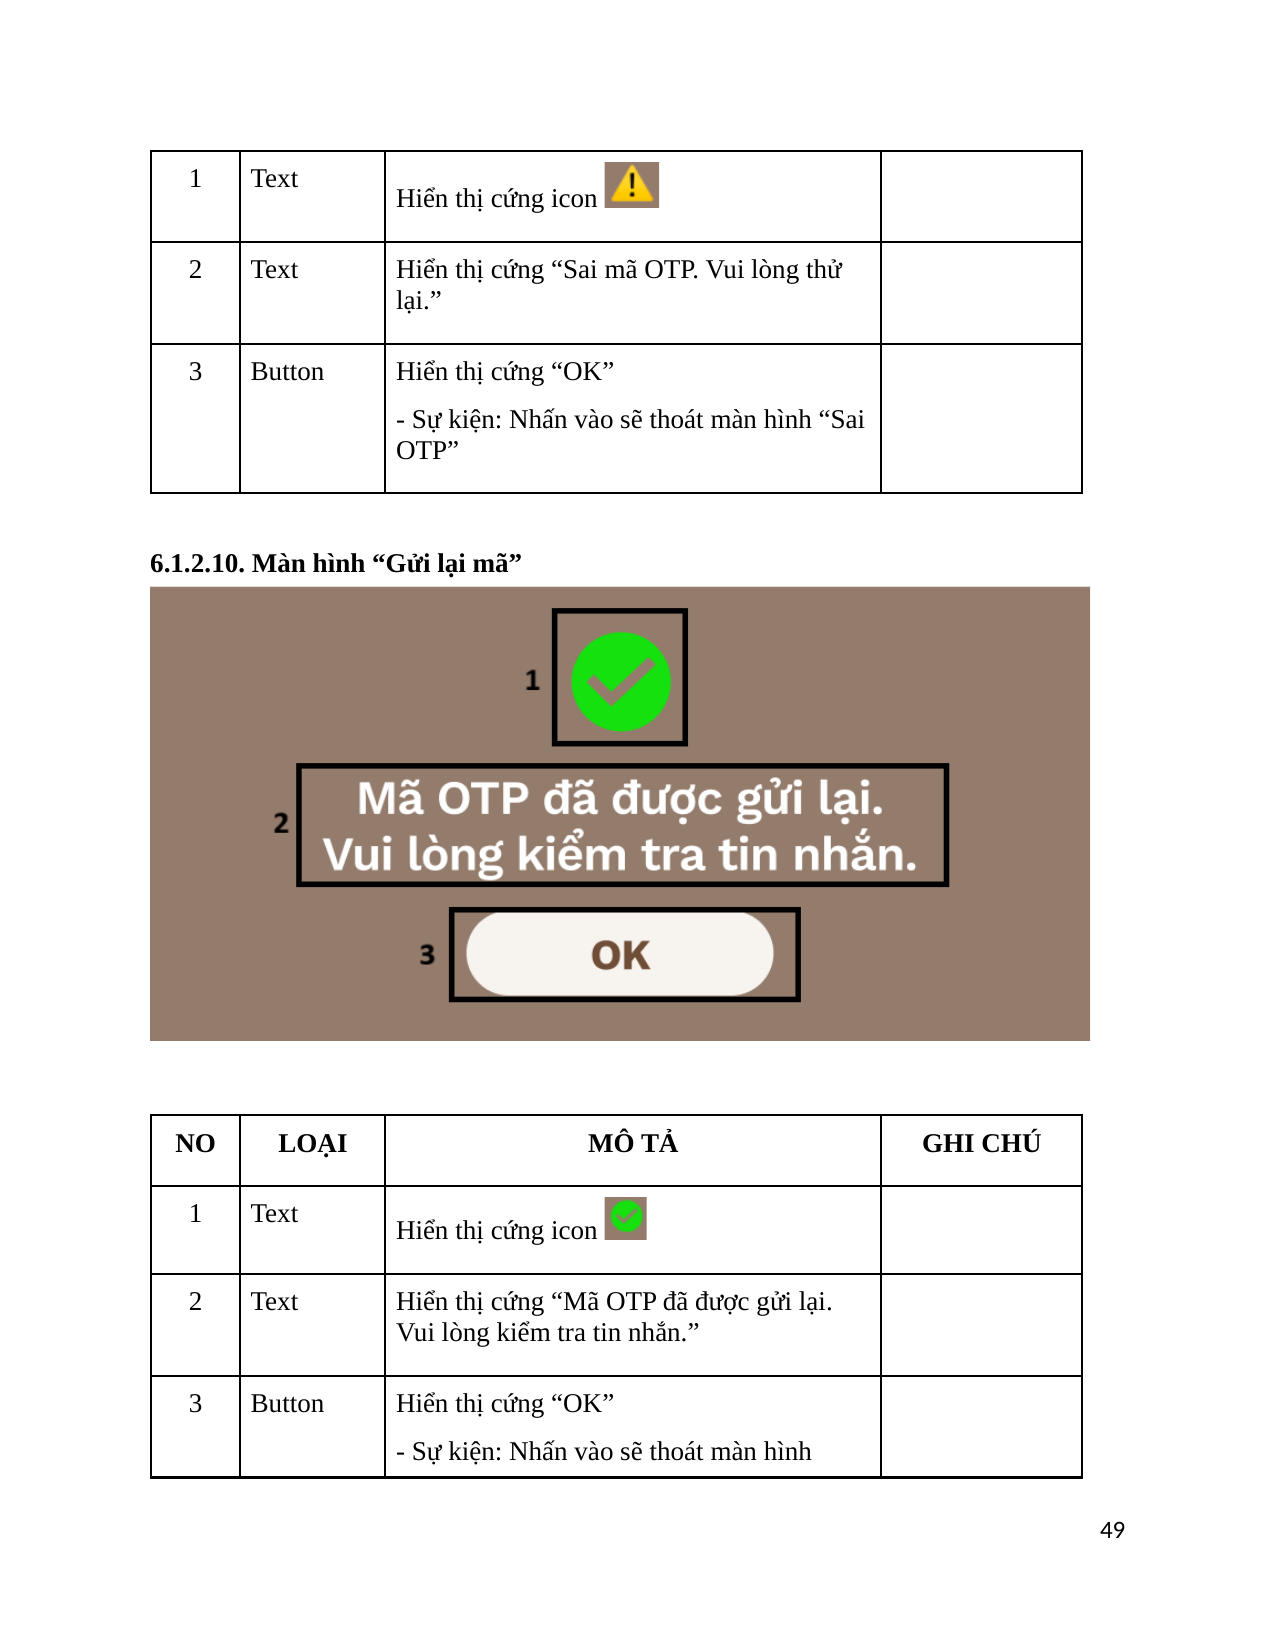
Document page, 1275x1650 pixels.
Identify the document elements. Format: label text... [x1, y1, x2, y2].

table_cell Button [241, 1377, 384, 1476]
table_cell Text [241, 152, 384, 241]
table_cell Text [241, 243, 384, 343]
table_cell Hiển thị cứng icon [386, 152, 880, 241]
picture [604, 162, 660, 208]
table_cell 2 [152, 1275, 239, 1374]
table_cell 1 [152, 152, 239, 241]
table_cell Hiển thị cứng icon [386, 1187, 880, 1273]
table_cell 3 [152, 345, 239, 492]
table_cell [882, 243, 1081, 343]
table_cell [882, 1275, 1081, 1374]
table_cell Hiển thị cứng “Mã OTP đã được gửi lại. Vui lòng kiểm tra tin nhắn.” [386, 1275, 880, 1374]
table_cell [882, 345, 1081, 492]
table_cell Button [241, 345, 384, 492]
table_header LOẠI [241, 1116, 384, 1185]
table_cell Hiển thị cứng “Sai mã OTP. Vui lòng thử lại.” [386, 243, 880, 343]
table_header MÔ TẢ [386, 1116, 880, 1185]
table_cell 3 [152, 1377, 239, 1476]
table_cell Text [241, 1275, 384, 1374]
table_cell 2 [152, 243, 239, 343]
table_cell 1 [152, 1187, 239, 1273]
picture [150, 586, 1091, 1041]
table_cell [882, 1187, 1081, 1273]
table_cell [882, 152, 1081, 241]
picture [604, 1197, 647, 1240]
table_cell Text [241, 1187, 384, 1273]
table_cell Hiển thị cứng “OK” - Sự kiện: Nhấn vào sẽ thoát màn hình “Sai OTP” [386, 345, 880, 492]
table_header NO [152, 1116, 239, 1185]
table_cell [882, 1377, 1081, 1476]
table_header GHI CHÚ [882, 1116, 1081, 1185]
subtitle 6.1.2.10. Màn hình “Gửi lại mã” [150, 547, 1125, 578]
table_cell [386, 1377, 880, 1476]
